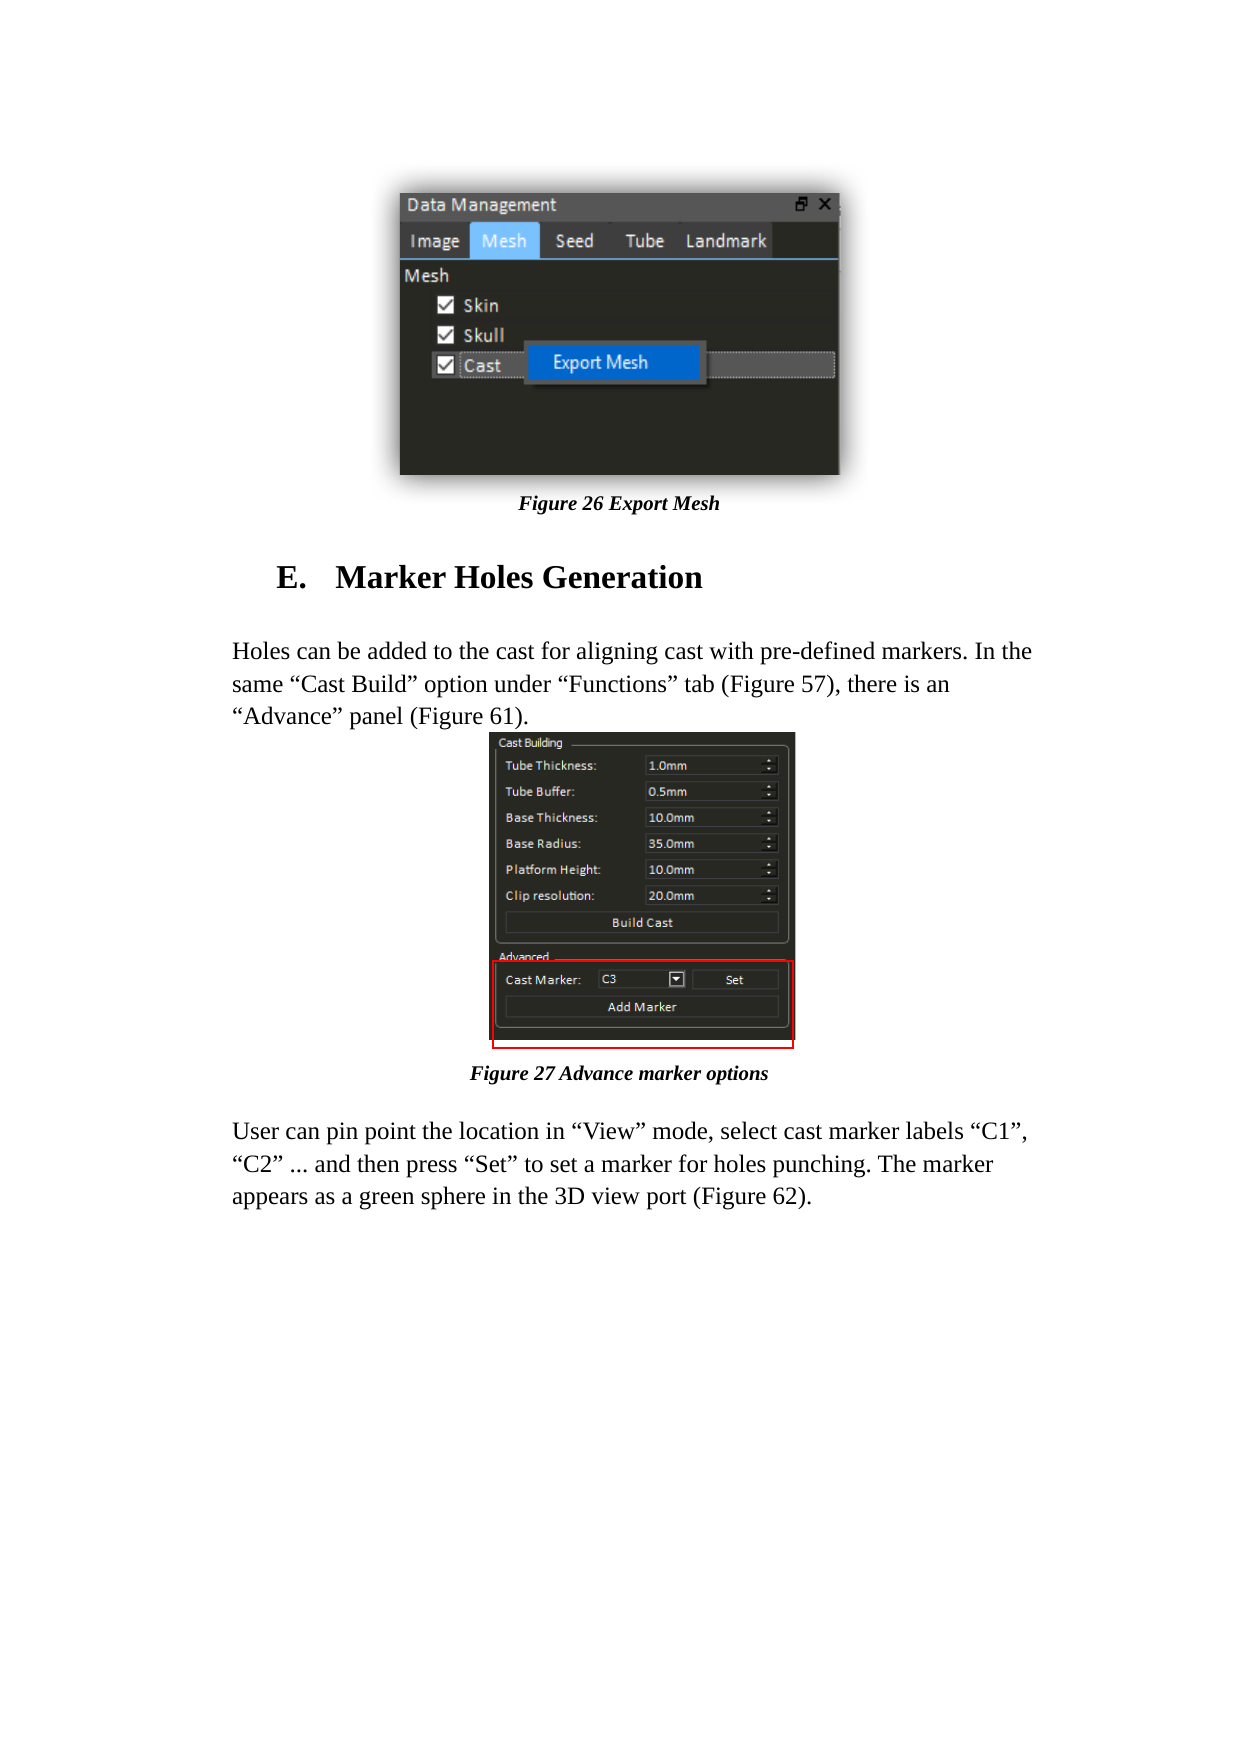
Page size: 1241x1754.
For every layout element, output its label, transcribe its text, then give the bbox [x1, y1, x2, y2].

subtitle Marker Holes Generation [276, 544, 1053, 609]
picture [494, 962, 792, 1040]
picture [489, 732, 796, 1040]
picture [399, 193, 841, 475]
